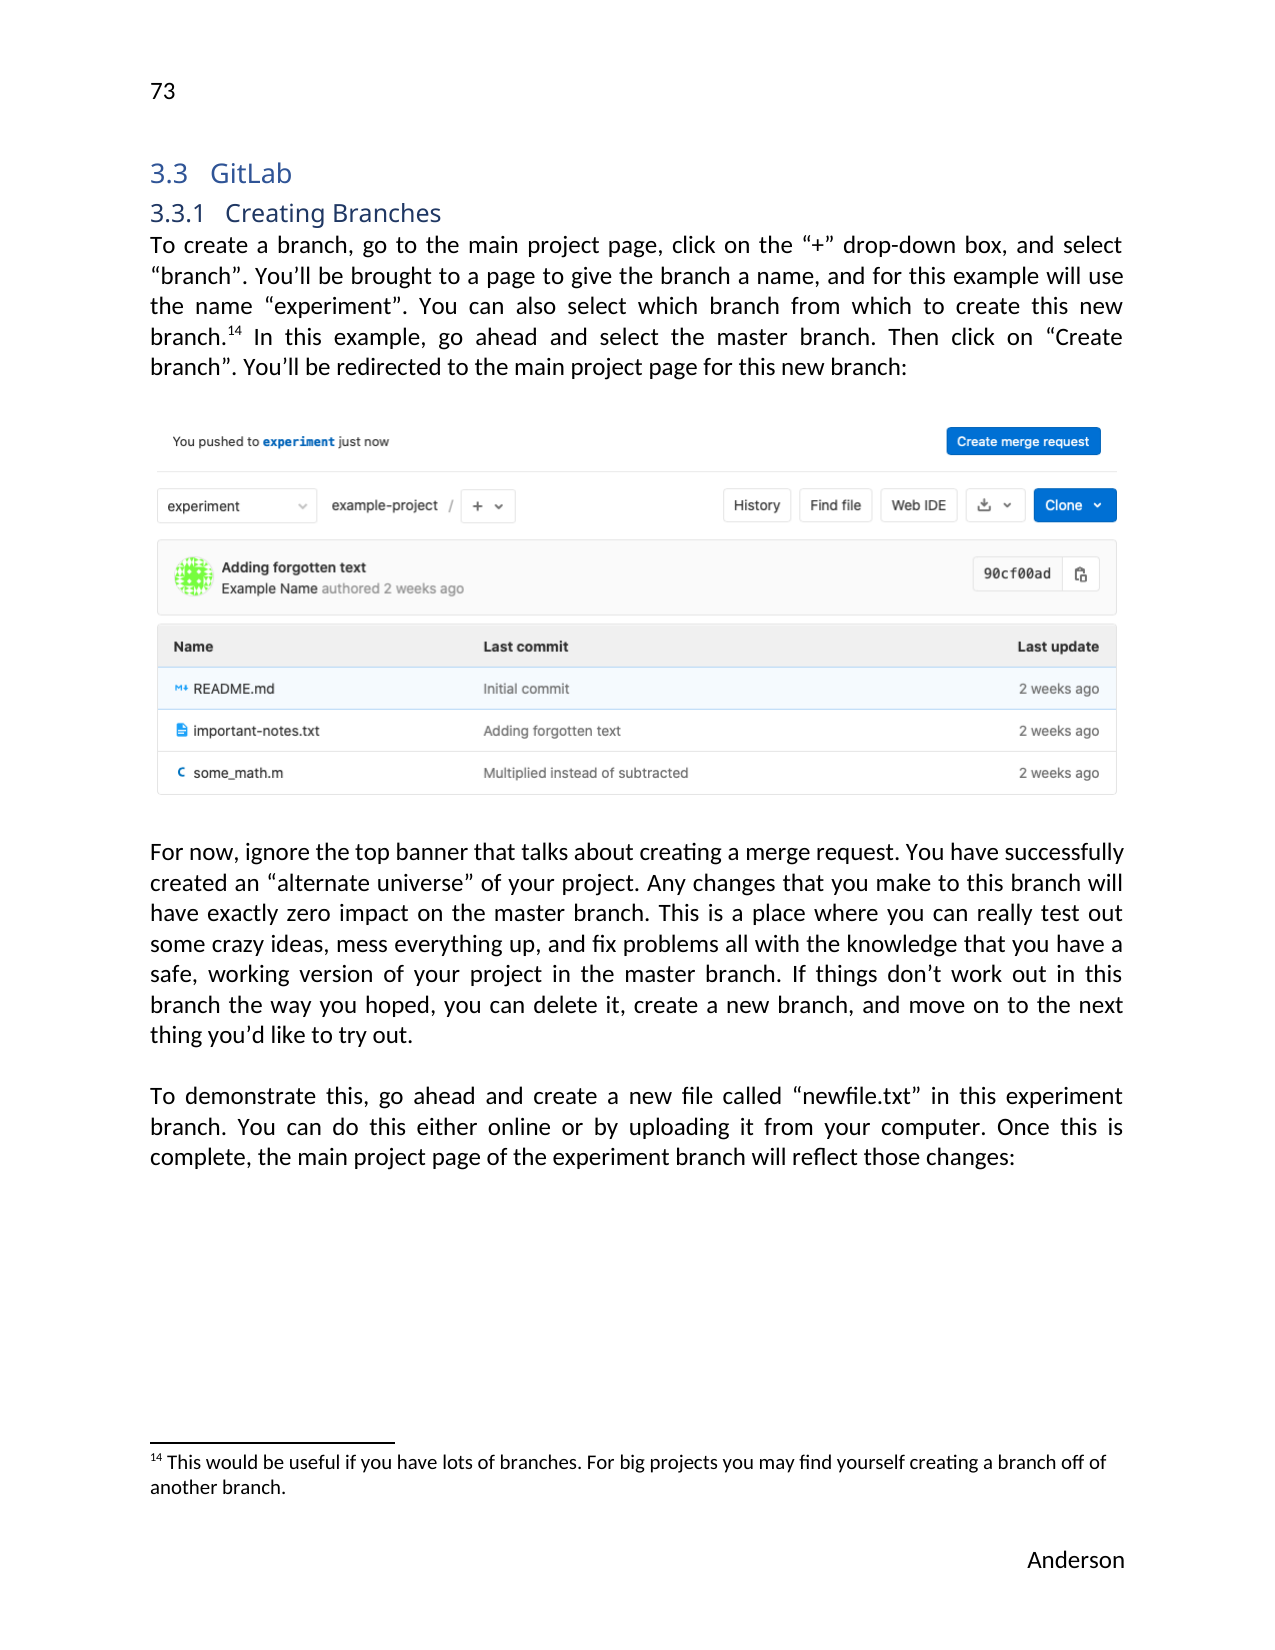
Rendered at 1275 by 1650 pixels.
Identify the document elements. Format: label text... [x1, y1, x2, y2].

text To demonstrate this, go ahead and create a new file called “newfile.txt” in this experiment branch. You can do this either online or by uploading it from your computer. Once this is complete, the main project page of the experiment branch will reflect those changes: [150, 1081, 1125, 1172]
picture [150, 412, 1125, 806]
text To create a branch, go to the main project page, click on the “+” drop-down box, and select “branch”. You’ll be brought to a page to give the branch a name, and for this example will use the name “experiment”. You can also select which branch from which to create this new branch. In this example, go ahead and select the master branch. Then click on “Create branch”. You’ll be redirected to the main project page for this new branch: [150, 229, 1125, 382]
text For now, ignore the top banner that talks about creating a merge request. You have successfully created an “alternate universe” of your project. Any changes that you make to this branch will have exactly zero impact on the master branch. This is a place where you can really test out some crazy ideas, mess everything up, and fix problems all with the knowledge that you have a safe, working version of your project in the master branch. If things don’t work out in this branch the way you hoped, you can delete it, create a new branch, and move on to the next thing you’d like to try out. [150, 836, 1125, 1050]
subtitle Creating Branches [150, 195, 1125, 229]
subtitle GitLab [150, 154, 1125, 191]
